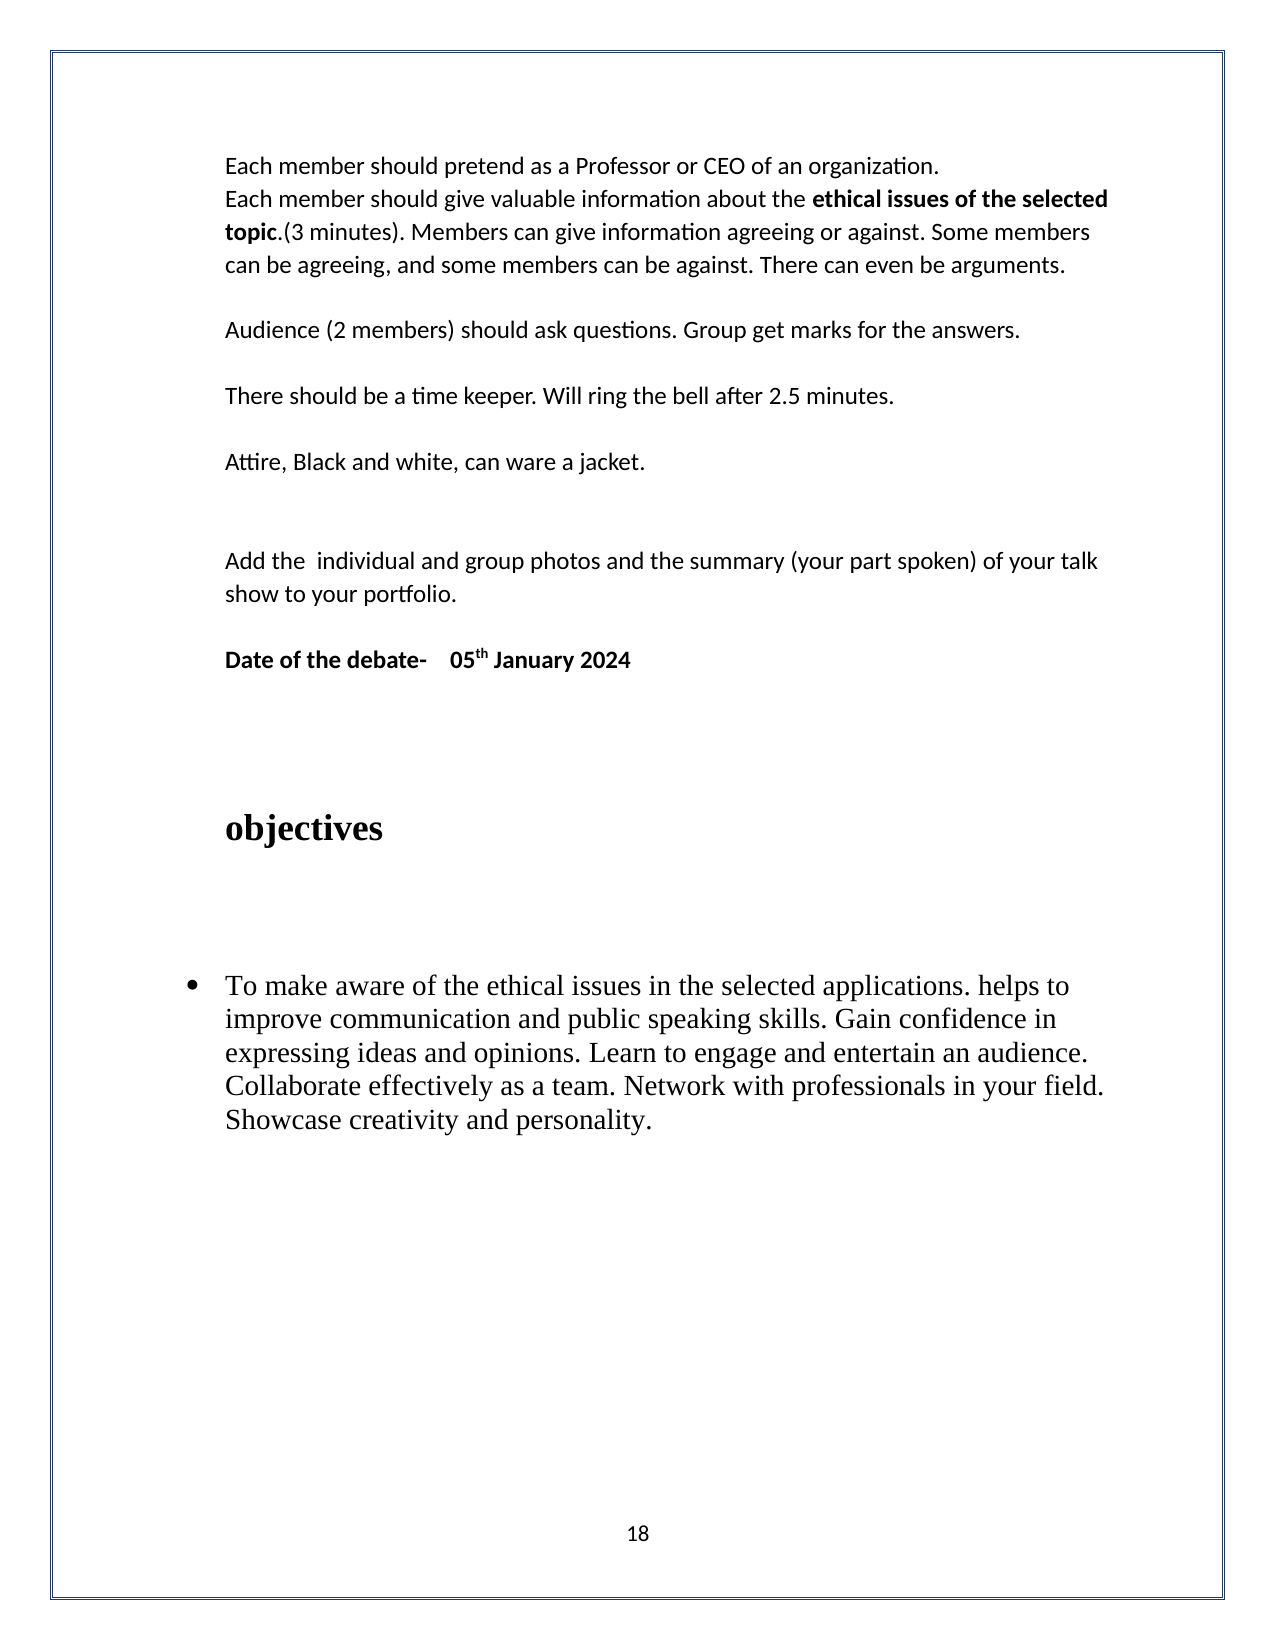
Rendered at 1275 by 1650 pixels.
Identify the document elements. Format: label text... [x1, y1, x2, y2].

list Each member should pretend as a Professor or CEO of an organization. [225, 150, 1125, 181]
list objectives [225, 806, 1125, 849]
list Each member should give valuable information about the ethical issues of the selected topic.(3 minutes). Members can give information agreeing or against. Some members can be agreeing, and some members can be against. There can even be arguments. [225, 183, 1125, 279]
list Audience (2 members) should ask questions. Group get marks for the answers. [225, 314, 1125, 345]
list Attire, Black and white, can ware a jacket. [225, 446, 1125, 477]
list Add the individual and group photos and the summary (your part spoken) of your talk show to your portfolio. [225, 545, 1125, 608]
list Date of the debate- 05th January 2024 [225, 644, 1125, 674]
list To make aware of the ethical issues in the selected applications. helps to improve communication and public speaking skills. Gain confidence in expressing ideas and opinions. Learn to engage and entertain an audience. Collaborate effectively as a team. Network with professionals in your field. Showcase creativity and personality. [187, 968, 1125, 1136]
list There should be a time keeper. Will ring the bell after 2.5 minutes. [225, 380, 1125, 411]
